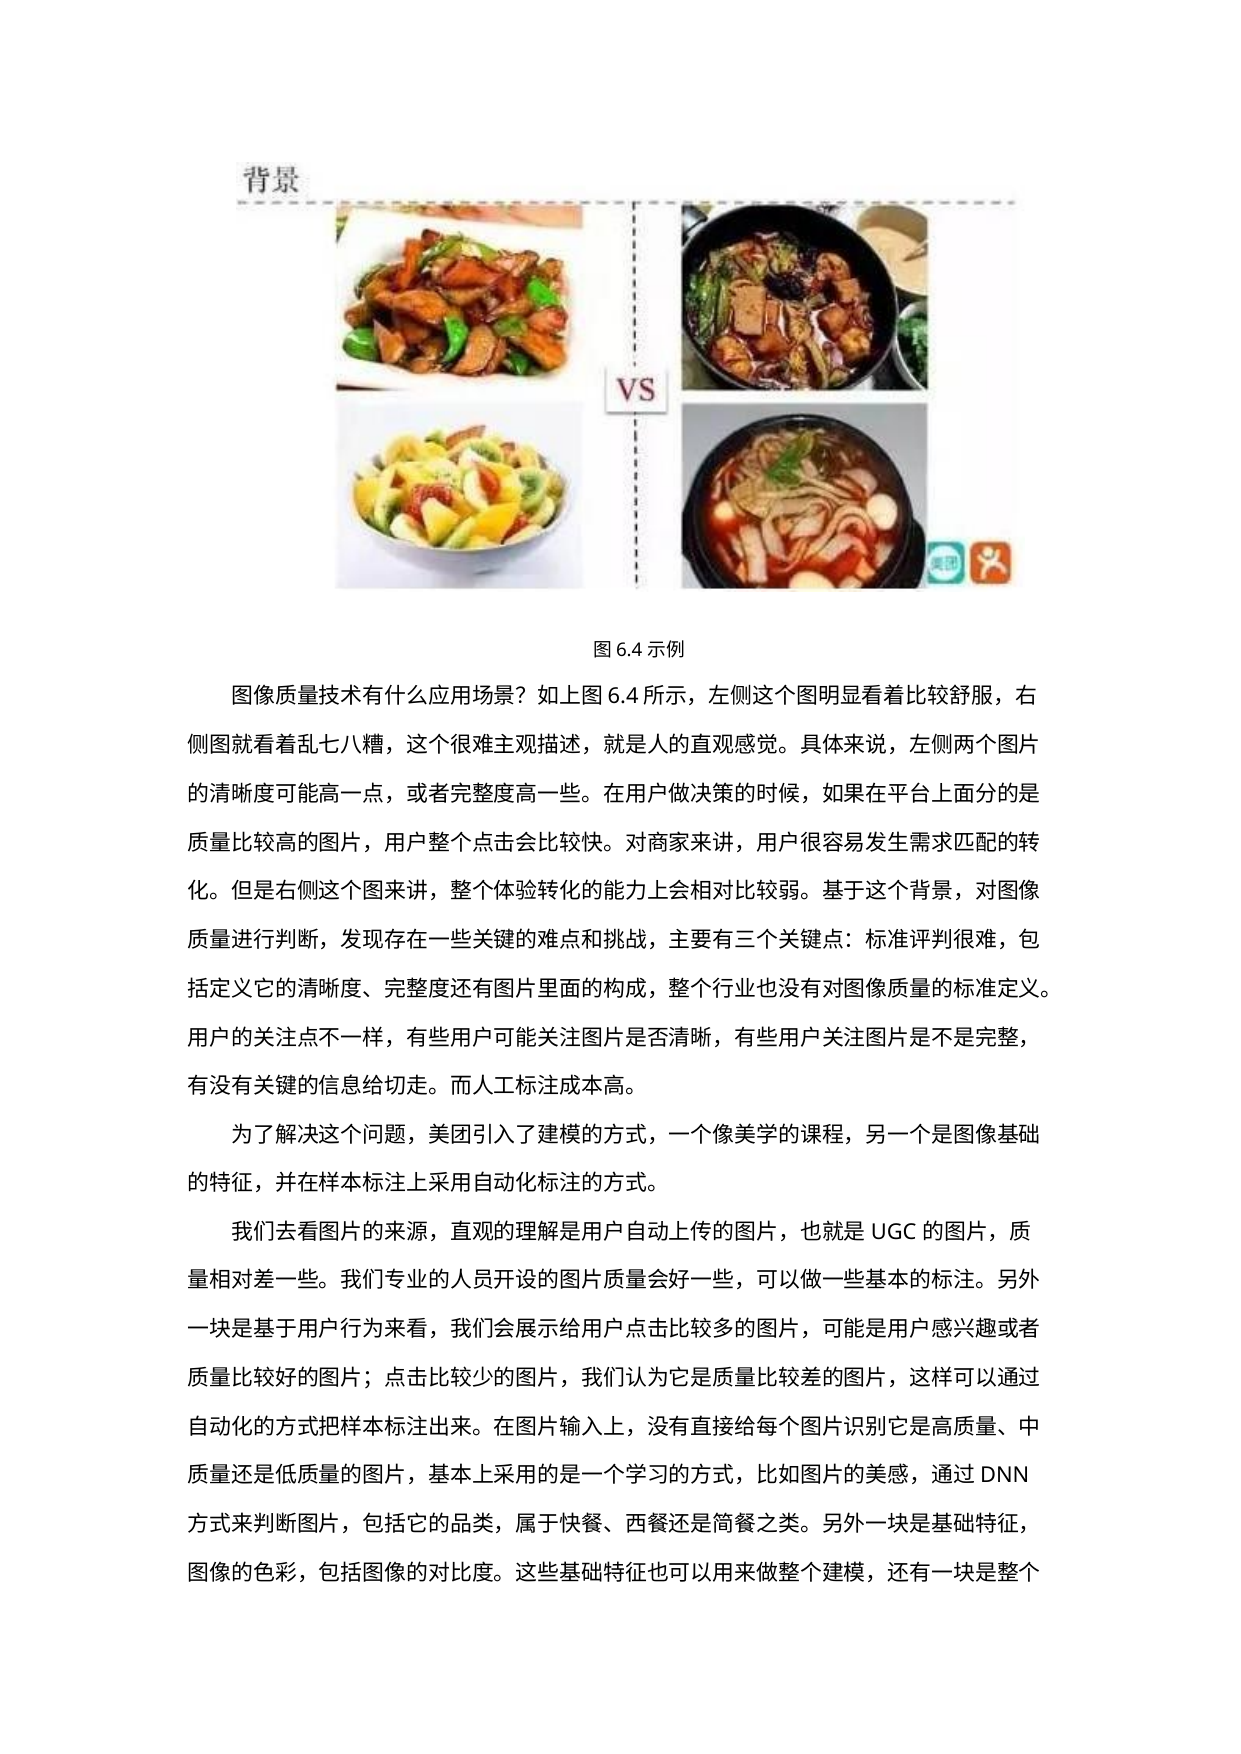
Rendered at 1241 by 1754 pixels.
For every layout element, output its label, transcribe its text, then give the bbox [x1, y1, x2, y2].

picture [236, 162, 1025, 592]
text 图6.4 示例 [187, 632, 1053, 664]
text 图像质量技术有什么应用场景？如上图6.4所示，左侧这个图明显看着比较舒服，右侧图就看着乱七八糟，这个很难主观描述，就是人的直观感觉。具体来说，左侧两个图片的清晰度可能高一点，或者完整度高一些。在用户做决策的时候，如果在平台上面分的是质量比较高的图片，用户整个点击会比较快。对商家来讲，用户很容易发生需求匹配的转化。但是右侧这个图来讲，整个体验转化的能力上会相对比较弱。基于这个背景，对图像质量进行判断，发现存在一些关键的难点和挑战，主要有三个关键点：标准评判很难，包括定义它的清晰度、完整度还有图片里面的构成，整个行业也没有对图像质量的标准定义。用户的关注点不一样，有些用户可能关注图片是否清晰，有些用户关注图片是不是完整，有没有关键的信息给切走。而人工标注成本高。 [187, 678, 1053, 1100]
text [187, 1213, 1053, 1587]
text 为了解决这个问题，美团引入了建模的方式，一个像美学的课程，另一个是图像基础的特征，并在样本标注上采用自动化标注的方式。 [187, 1116, 1053, 1197]
